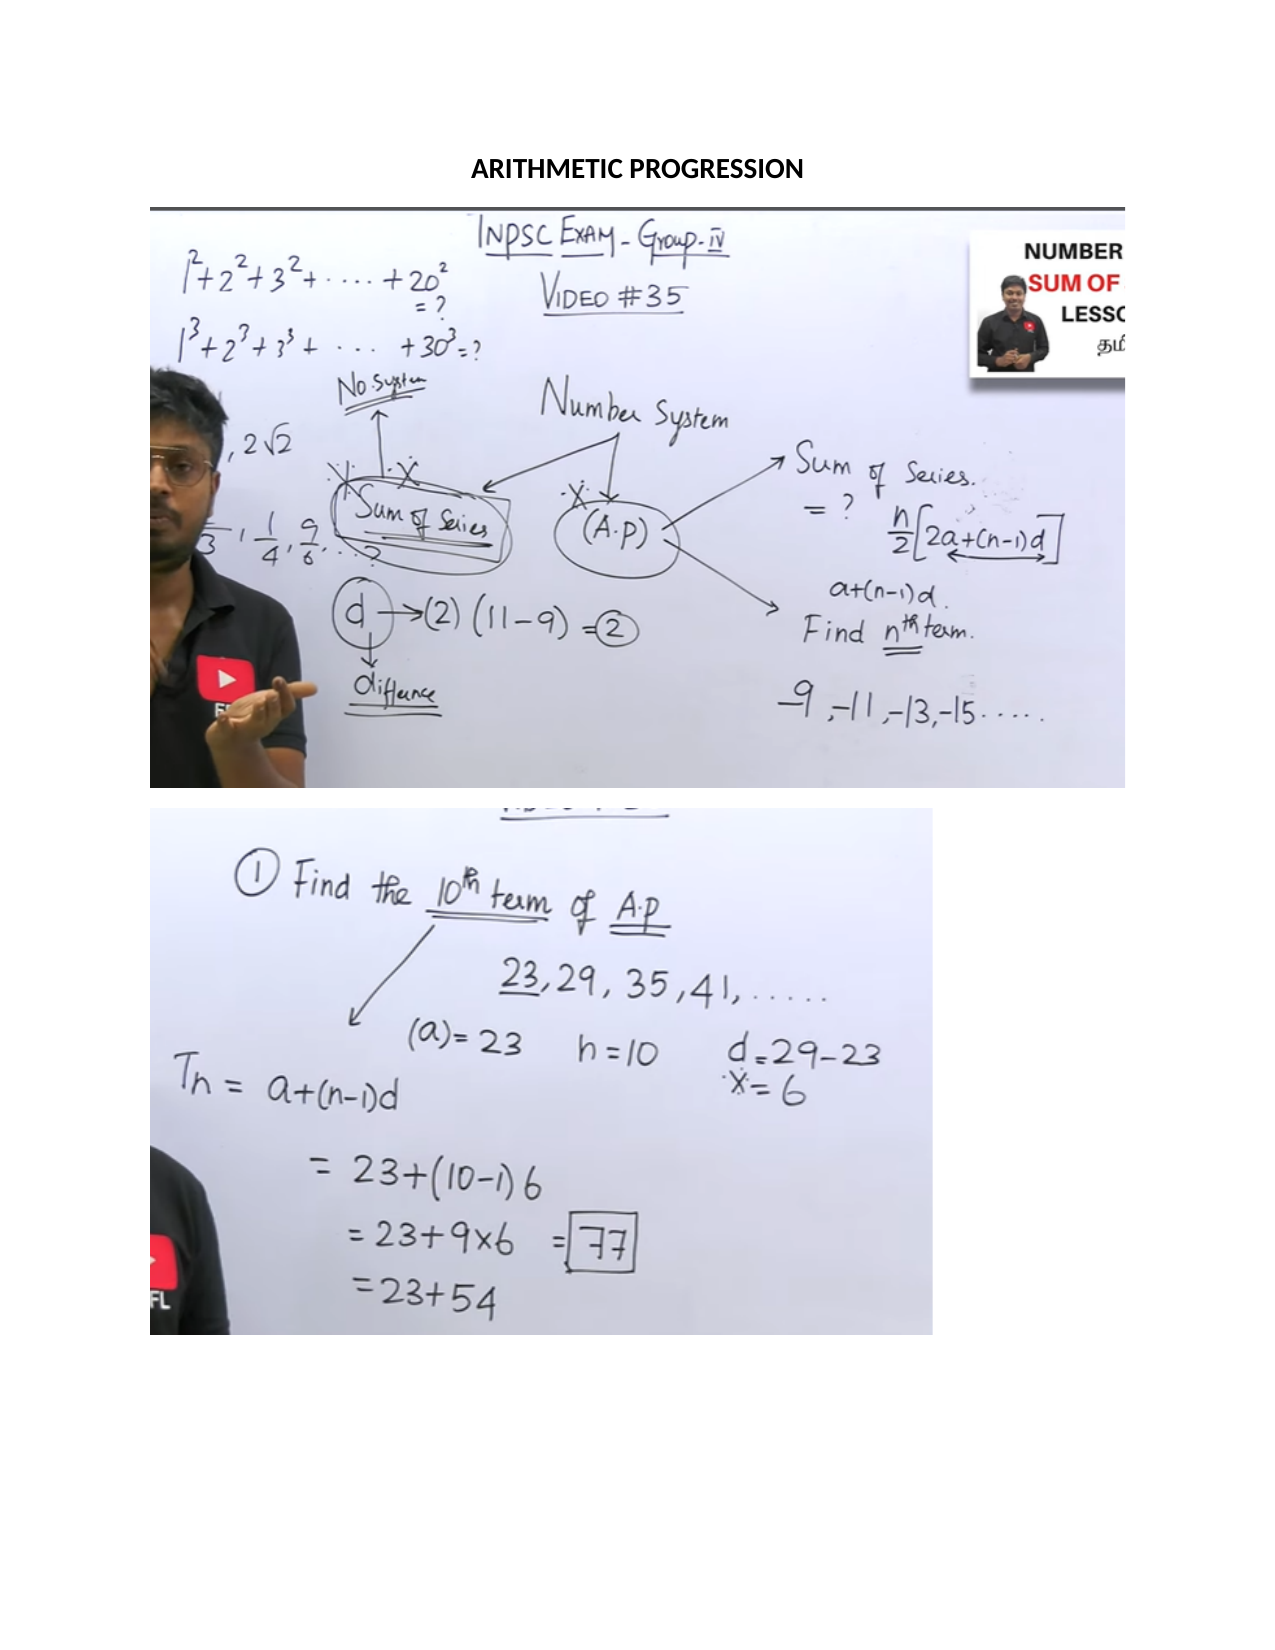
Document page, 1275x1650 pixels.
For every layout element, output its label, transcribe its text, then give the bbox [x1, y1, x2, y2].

picture [150, 207, 1125, 788]
picture [150, 808, 933, 1335]
text ARITHMETIC PROGRESSION [150, 150, 1125, 186]
